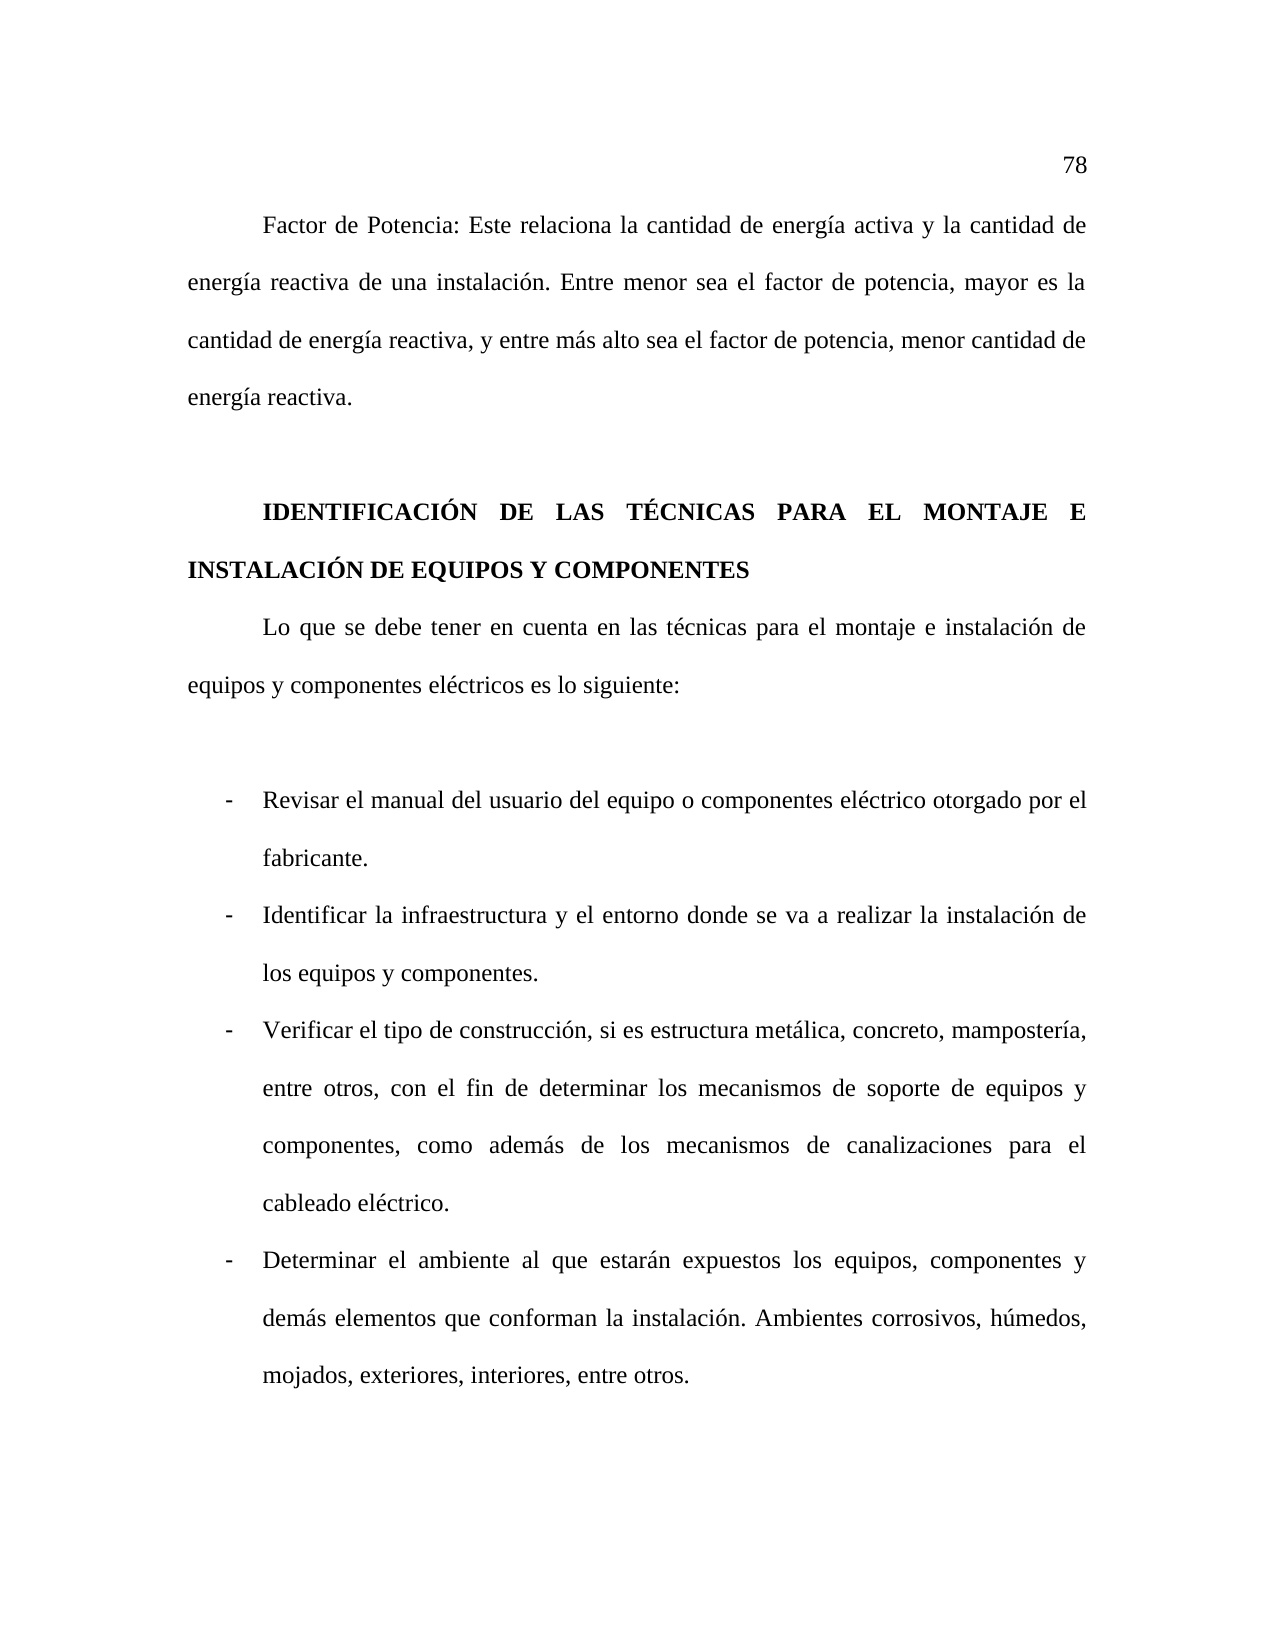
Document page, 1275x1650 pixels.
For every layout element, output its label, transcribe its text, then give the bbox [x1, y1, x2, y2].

list Verificar el tipo de construcción, si es estructura metálica, concreto, mampostería, entre otros, con el fin de determinar los mecanismos de soporte de equipos y componentes, como además de los mecanismos de canalizaciones para el cableado eléctrico. [225, 1015, 1087, 1217]
text Lo que se debe tener en cuenta en las técnicas para el montaje e instalación de equipos y componentes eléctricos es lo siguiente: [187, 612, 1087, 699]
text Factor de Potencia: Este relaciona la cantidad de energía activa y la cantidad de energía reactiva de una instalación. Entre menor sea el factor de potencia, mayor es la cantidad de energía reactiva, y entre más alto sea el factor de potencia, menor cantidad de energía reactiva. [187, 210, 1087, 411]
list Identificar la infraestructura y el entorno donde se va a realizar la instalación de los equipos y componentes. [225, 900, 1087, 986]
text IDENTIFICACIÓN DE LAS TÉCNICAS PARA EL MONTAJE E INSTALACIÓN DE EQUIPOS Y COMPONENTES [187, 497, 1087, 584]
list Revisar el manual del usuario del equipo o componentes eléctrico otorgado por el fabricante. [225, 785, 1087, 871]
list Determinar el ambiente al que estarán expuestos los equipos, componentes y demás elementos que conforman la instalación. Ambientes corrosivos, húmedos, mojados, exteriores, interiores, entre otros. [225, 1245, 1087, 1389]
